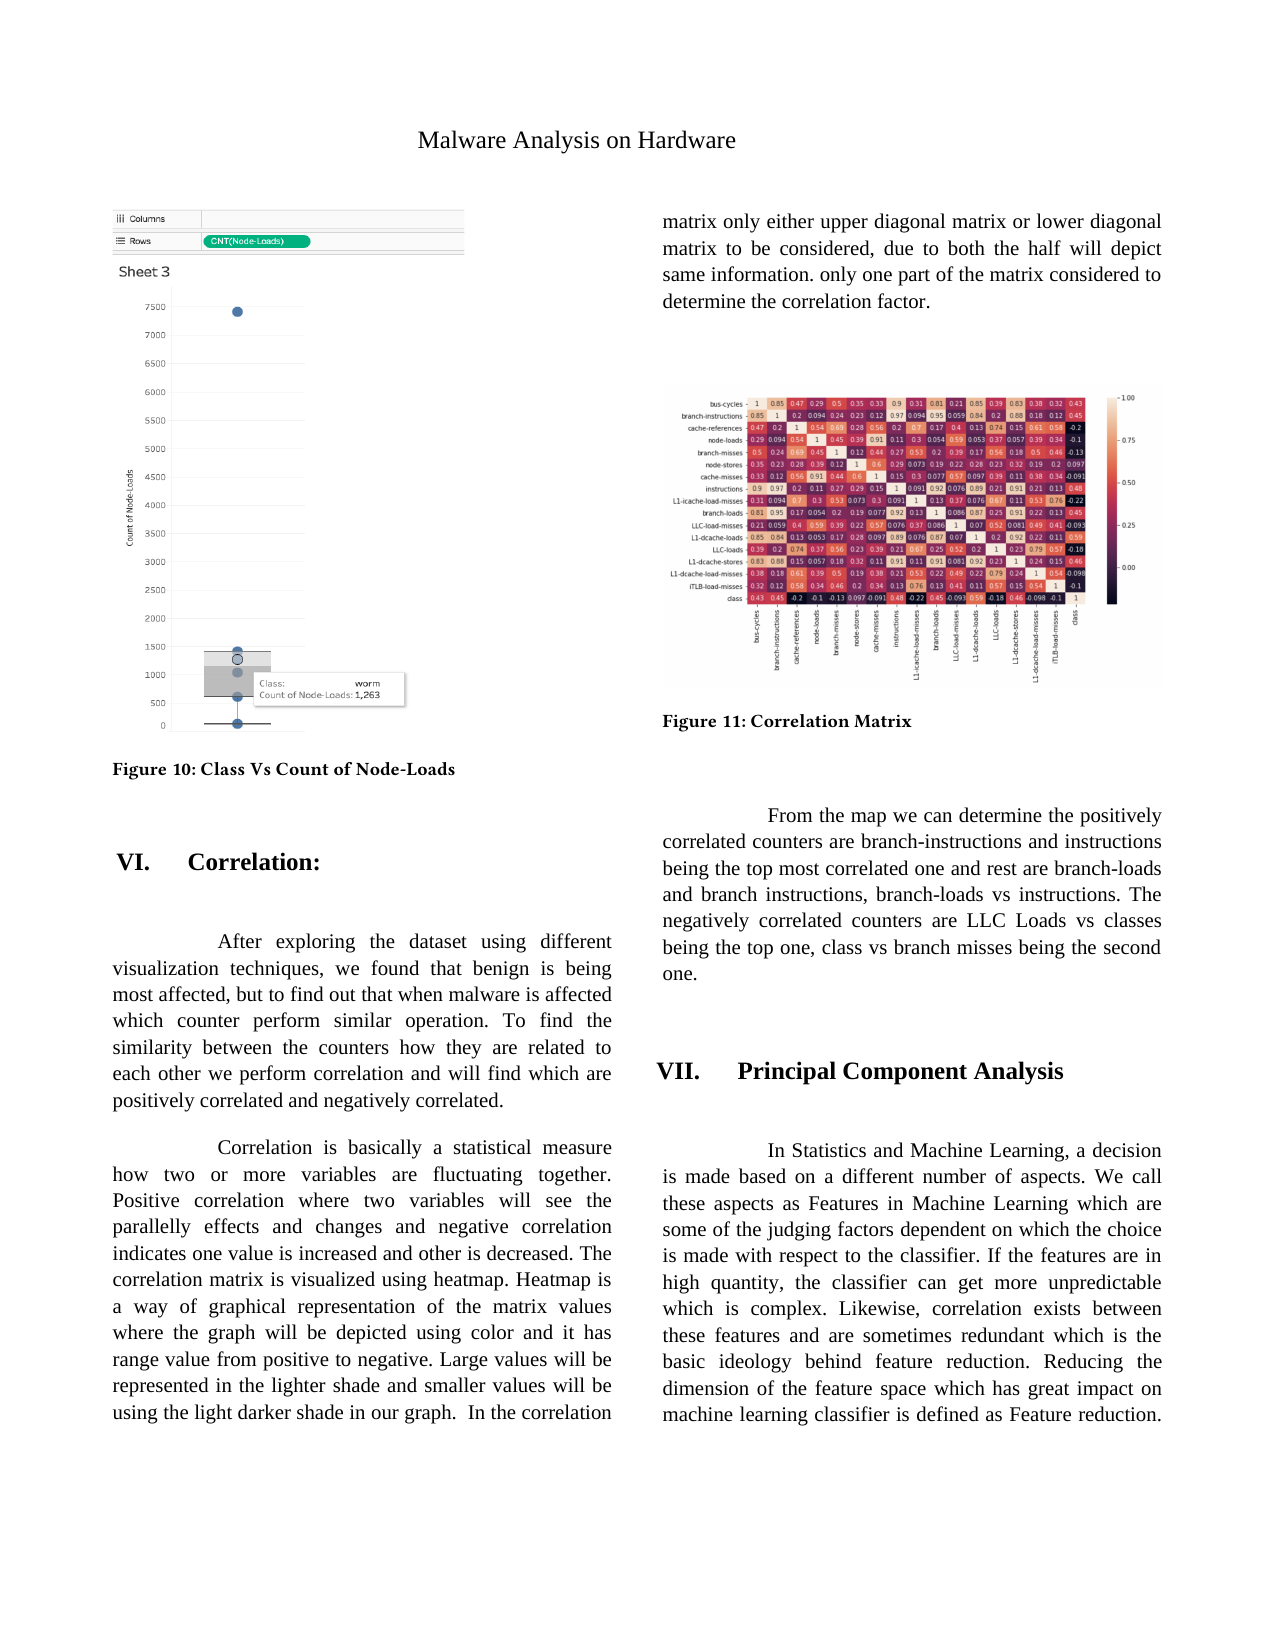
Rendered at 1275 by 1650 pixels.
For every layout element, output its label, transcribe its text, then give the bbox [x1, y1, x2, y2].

subtitle Correlation: [150, 847, 612, 876]
text Correlation is basically a statistical measure how two or more variables are fluctuating together. Positive correlation where two variables will see the parallelly effects and changes and negative correlation indicates one value is increased and other is decreased. The correlation matrix is visualized using heatmap. Heatmap is a way of graphical representation of the matrix values where the graph will be depicted using color and it has range value from positive to negative. Large values will be represented in the lighter shade and smaller values will be using the light darker shade in our graph. In the correlation matrix only either upper diagonal matrix or lower diagonal matrix to be considered, due to both the half will depict same information. only one part of the matrix considered to determine the correlation factor. [662, 209, 1162, 313]
text Correlation is basically a statistical measure how two or more variables are fluctuating together. Positive correlation where two variables will see the parallelly effects and changes and negative correlation indicates one value is increased and other is decreased. The correlation matrix is visualized using heatmap. Heatmap is a way of graphical representation of the matrix values where the graph will be depicted using color and it has range value from positive to negative. Large values will be represented in the lighter shade and smaller values will be using the light darker shade in our graph. In the correlation matrix only either upper diagonal matrix or lower diagonal matrix to be considered, due to both the half will depict same information. only one part of the matrix considered to determine the correlation factor. [112, 1135, 612, 1424]
subtitle Principal Component Analysis [700, 1056, 1162, 1085]
text Figure 10: Class Vs Count of Node-Loads [112, 759, 612, 780]
text Figure 11: Correlation Matrix [662, 711, 1162, 732]
text After exploring the dataset using different visualization techniques, we found that benign is being most affected, but to find out that when malware is affected which counter perform similar operation. To find the similarity between the counters how they are related to each other we perform correlation and will find which are positively correlated and negatively correlated. [112, 929, 612, 1112]
picture [662, 383, 1163, 689]
text From the map we can determine the positively correlated counters are branch-instructions and instructions being the top most correlated one and rest are branch-loads and branch instructions, branch-loads vs instructions. The negatively correlated counters are LLC Loads vs classes being the top one, class vs branch misses being the second one. [662, 803, 1162, 985]
picture [112, 209, 465, 736]
